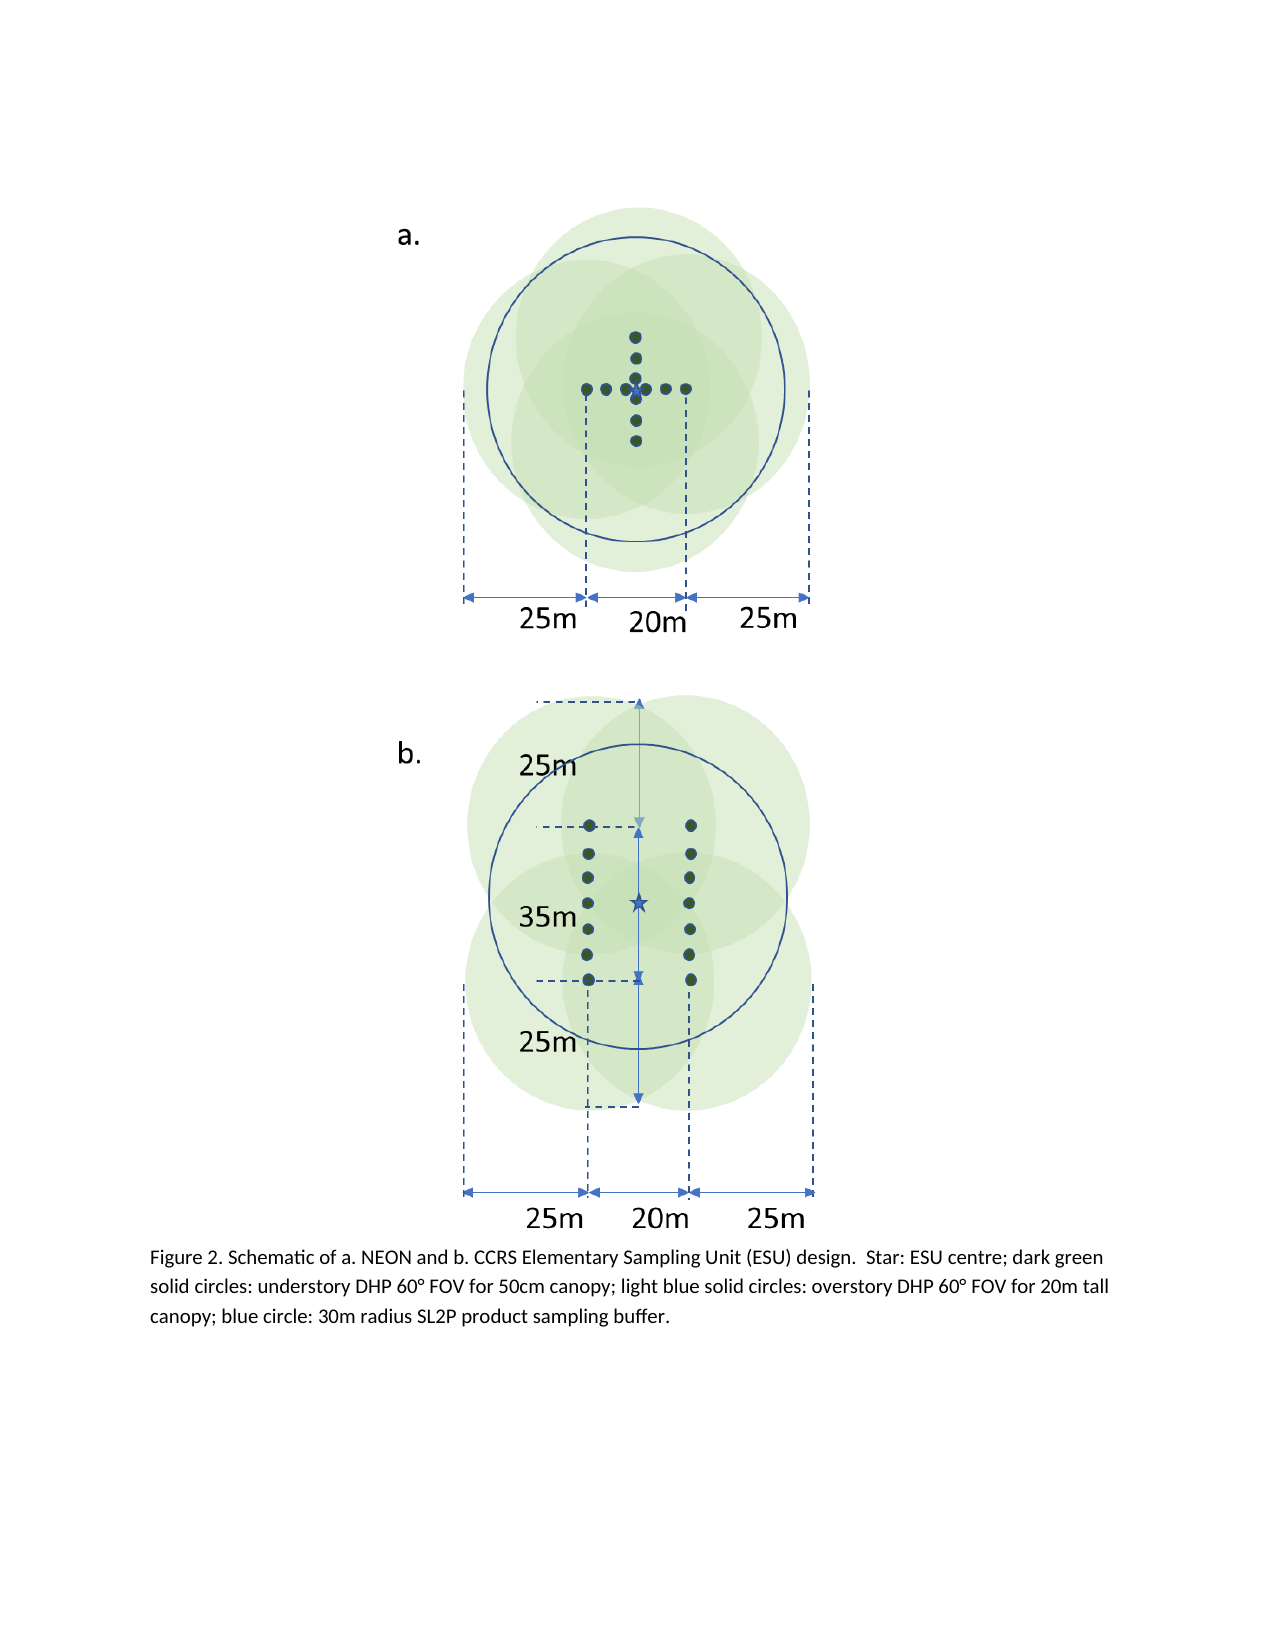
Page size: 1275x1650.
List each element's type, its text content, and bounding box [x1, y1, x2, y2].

picture [150, 150, 1125, 1241]
text Figure 2. Schematic of a. NEON and b. CCRS Elementary Sampling Unit (ESU) design. Star: ESU centre; dark green solid circles: understory DHP 60° FOV for 50cm canopy; light blue solid circles: overstory DHP 60° FOV for 20m tall canopy; blue circle: 30m radius SL2P product sampling buffer. [150, 1244, 1125, 1328]
